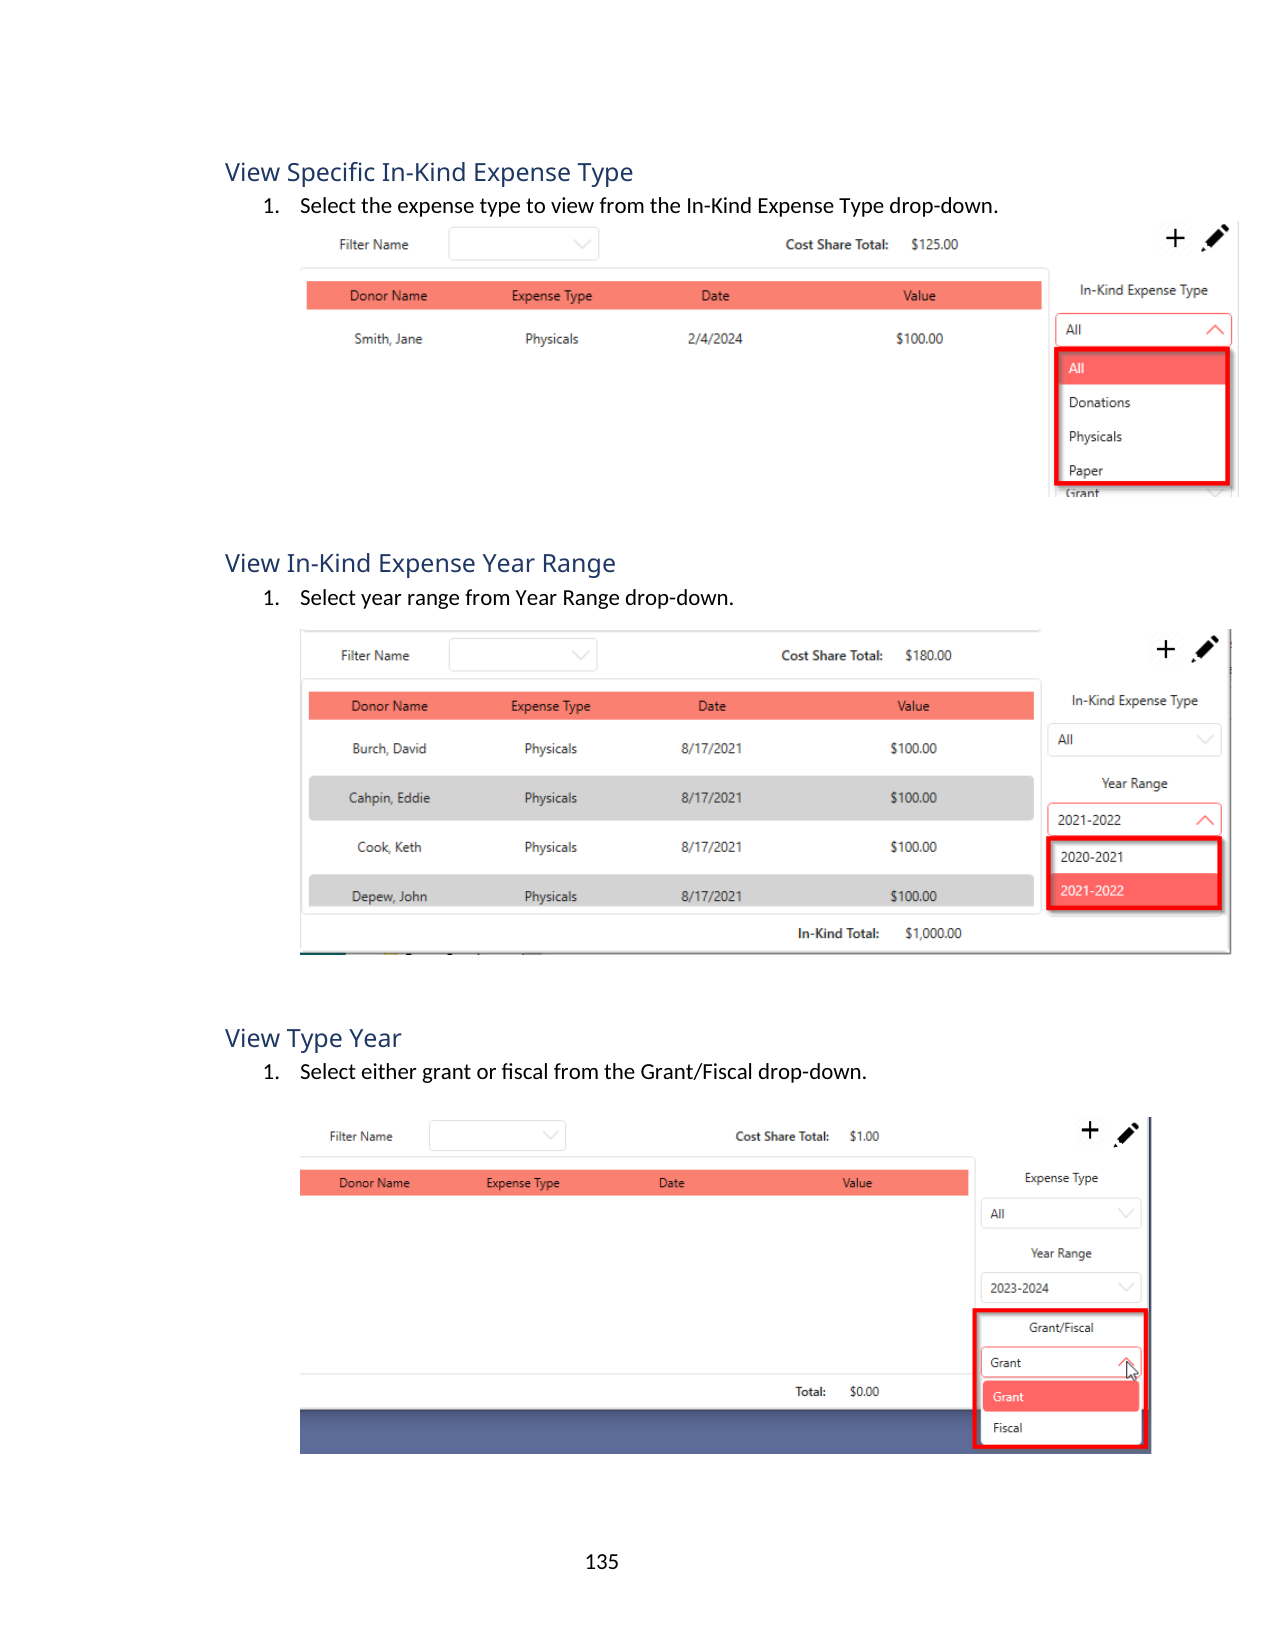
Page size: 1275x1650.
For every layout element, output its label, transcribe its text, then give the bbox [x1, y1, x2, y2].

list Select the expense type to view from the In-Kind Expense Type drop-down. [262, 191, 1125, 219]
picture [300, 221, 1239, 497]
subtitle View Specific In-Kind Expense Type [225, 154, 1125, 188]
picture [300, 1117, 1152, 1454]
picture [300, 629, 1232, 955]
subtitle View In-Kind Expense Year Range [225, 546, 1125, 580]
list Select either grant or fiscal from the Grant/Fiscal drop-down. [262, 1057, 1125, 1086]
list Select year range from Year Range drop-down. [262, 583, 1125, 611]
subtitle View Type Year [225, 1021, 1125, 1055]
